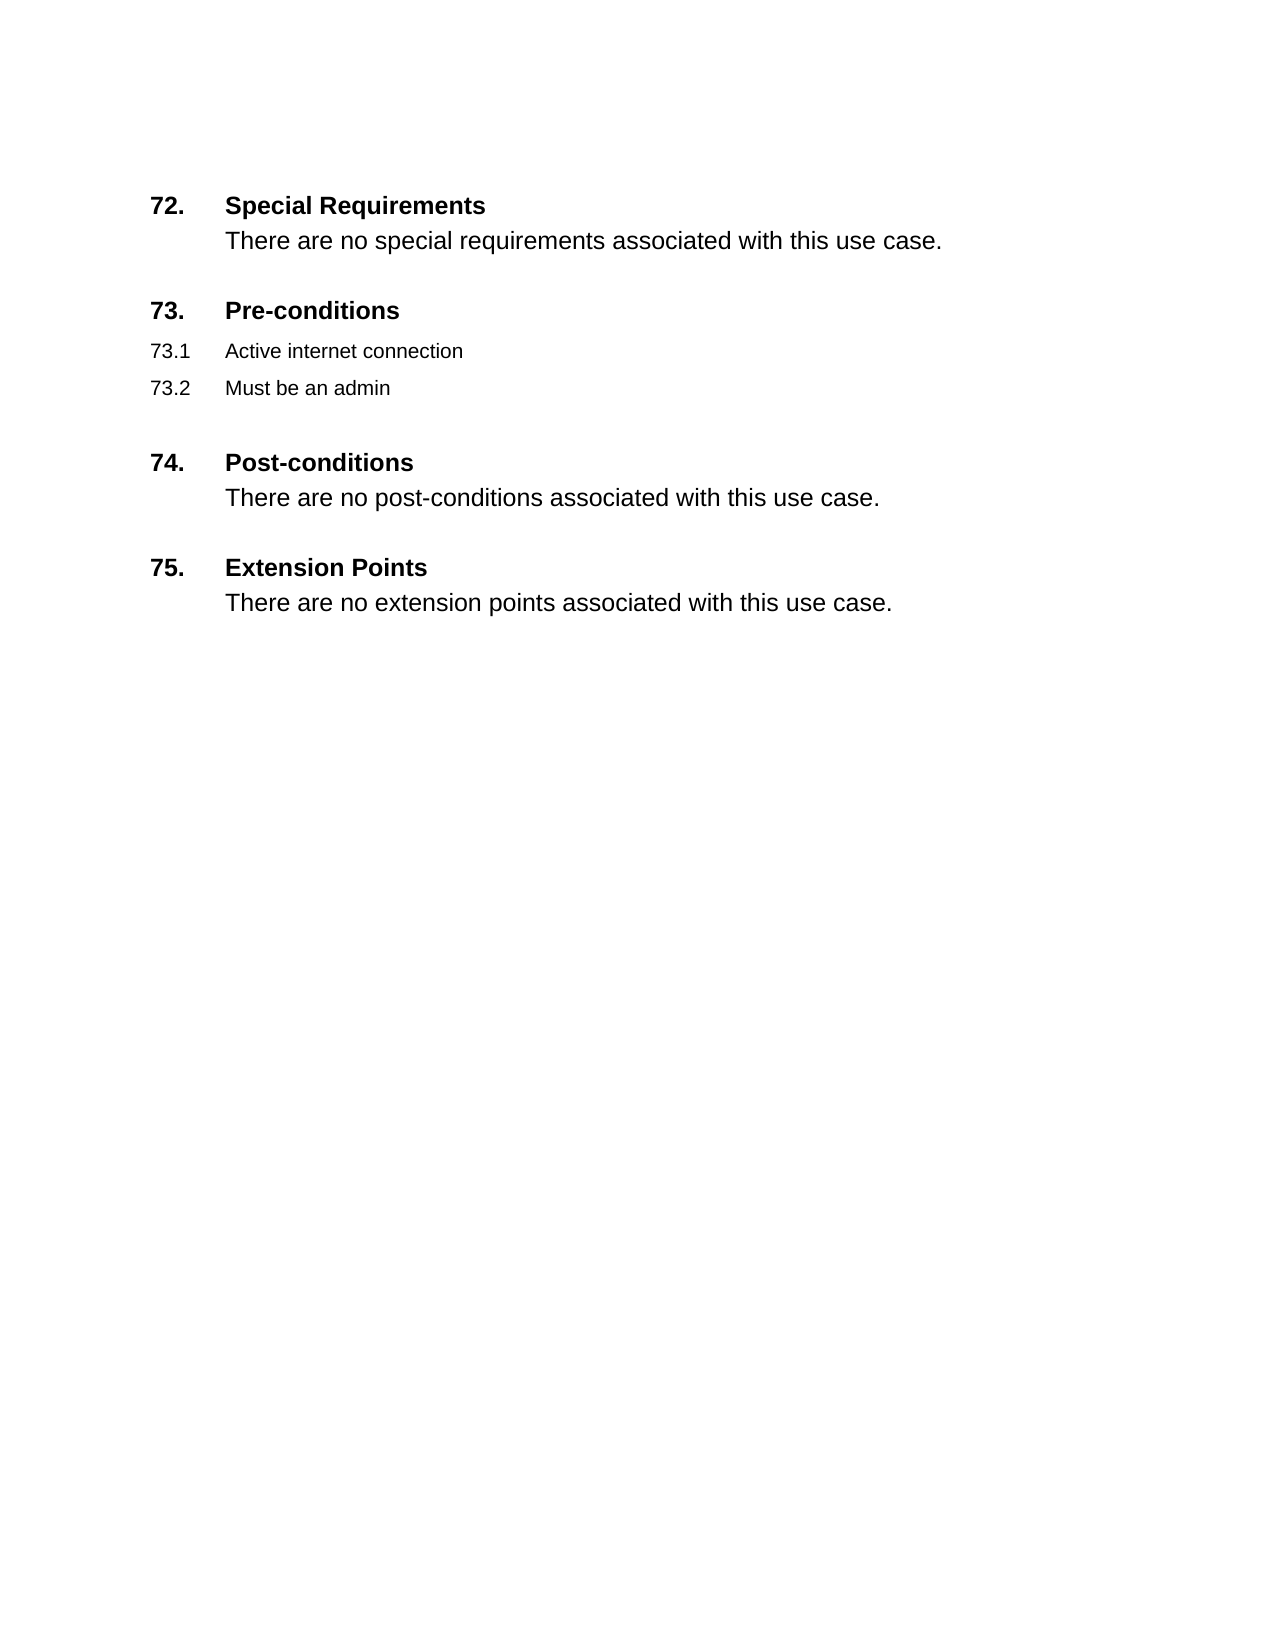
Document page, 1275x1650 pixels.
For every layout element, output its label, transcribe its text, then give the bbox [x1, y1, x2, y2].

subtitle Pre-conditions [150, 296, 1125, 325]
text There are no special requirements associated with this use case. [150, 226, 1125, 255]
subtitle Extension Points [150, 552, 1125, 581]
text There are no extension points associated with this use case. [225, 587, 1125, 616]
subtitle Must be an admin [150, 375, 1125, 400]
text There are no post-conditions associated with this use case. [225, 482, 1125, 511]
subtitle Post-conditions [150, 447, 1125, 476]
subtitle Active internet connection [150, 337, 1125, 362]
subtitle Special Requirements [150, 191, 1125, 220]
